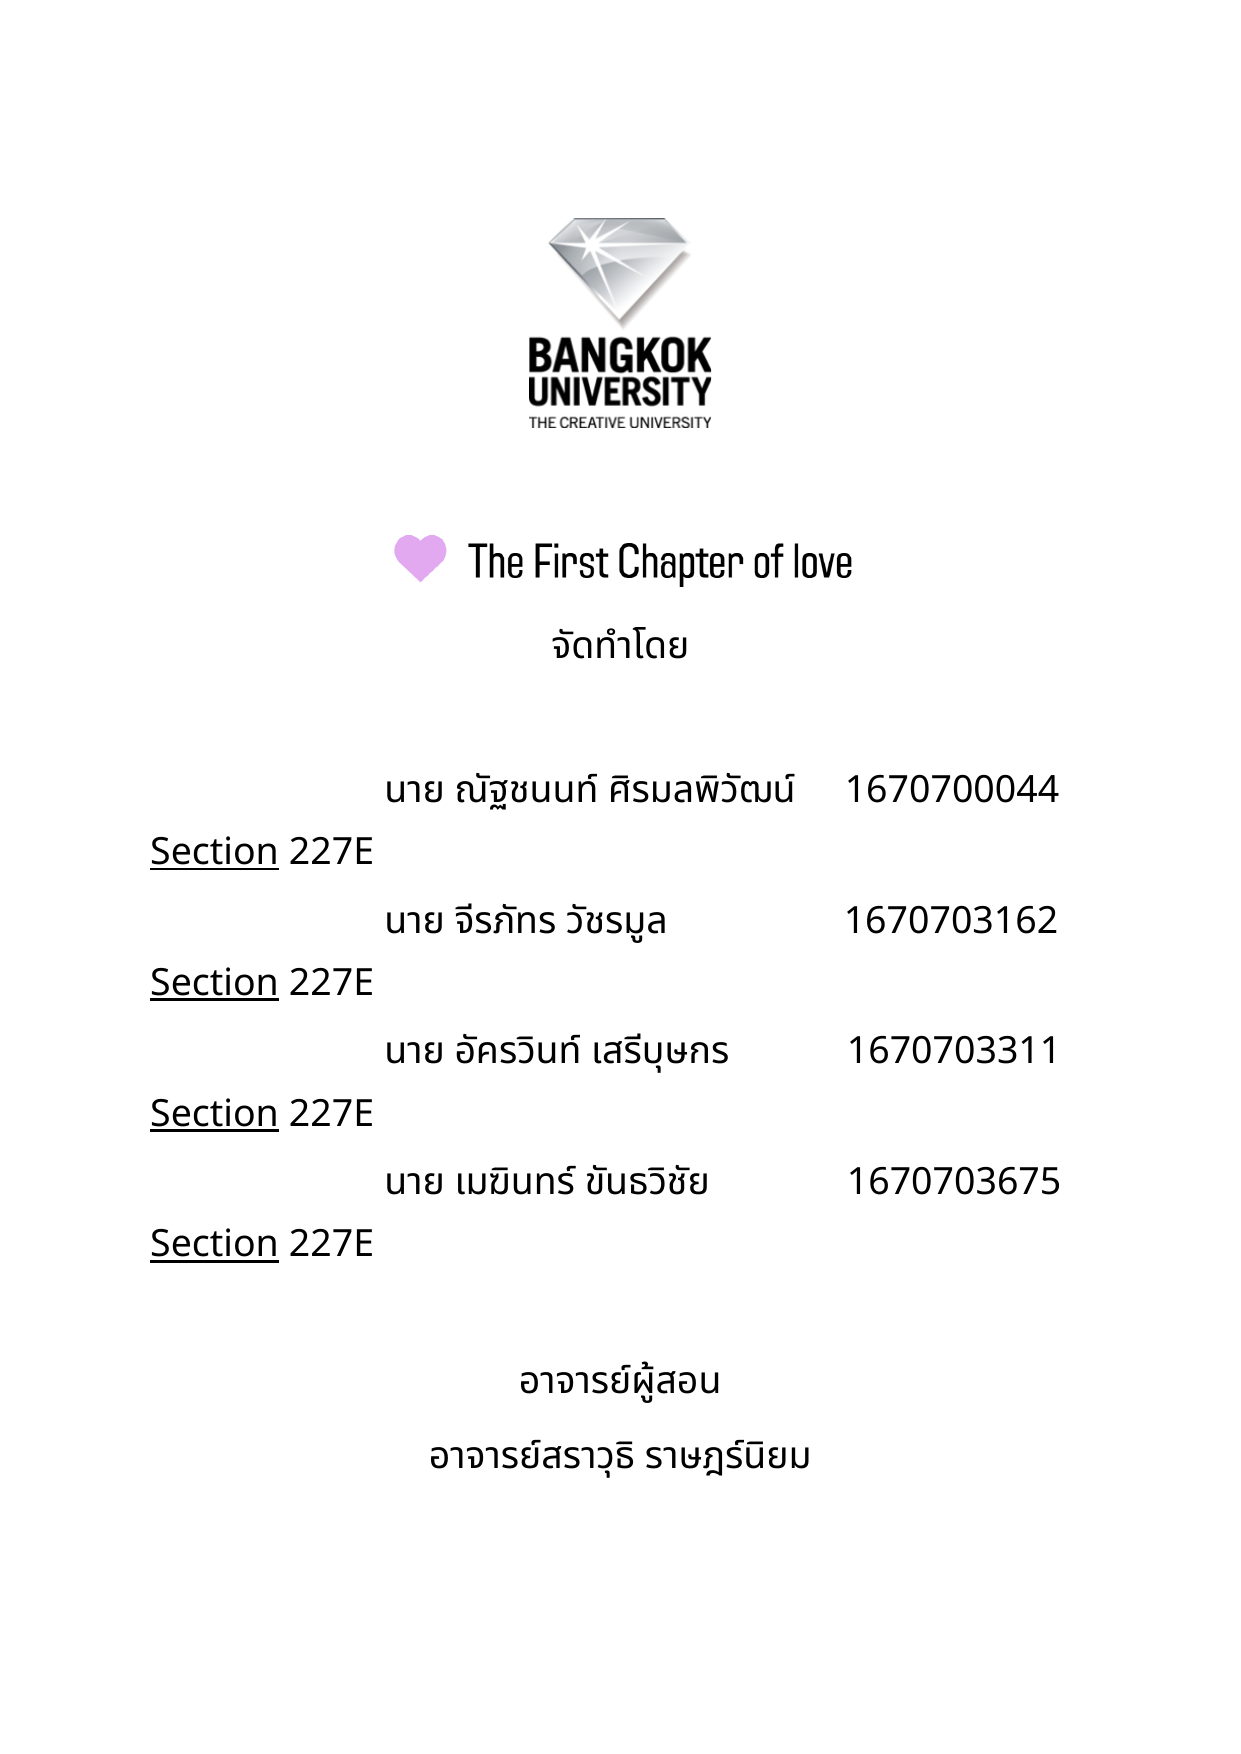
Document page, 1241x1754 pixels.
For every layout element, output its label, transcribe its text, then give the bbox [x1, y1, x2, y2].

picture [529, 218, 712, 428]
text อาจารย์สราวุธิ ราษฎร์นิยม [150, 1429, 1090, 1485]
text นาย ณัฐชนนท์ ศิรมลพิวัฒน์ 1670700044 Section 227E [150, 762, 1090, 876]
text นาย อัครวินท์ เสรีบุษกร 1670703311 Section 227E [150, 1024, 1090, 1137]
text อาจารย์ผู้สอน [150, 1354, 1090, 1411]
text จัดทำโดย [150, 619, 1090, 676]
picture [350, 511, 891, 604]
text นาย จีรภัทร วัชรมูล 1670703162 Section 227E [150, 893, 1090, 1006]
text นาย เมฆินทร์ ขันธวิชัย 1670703675 Section 227E [150, 1154, 1090, 1268]
